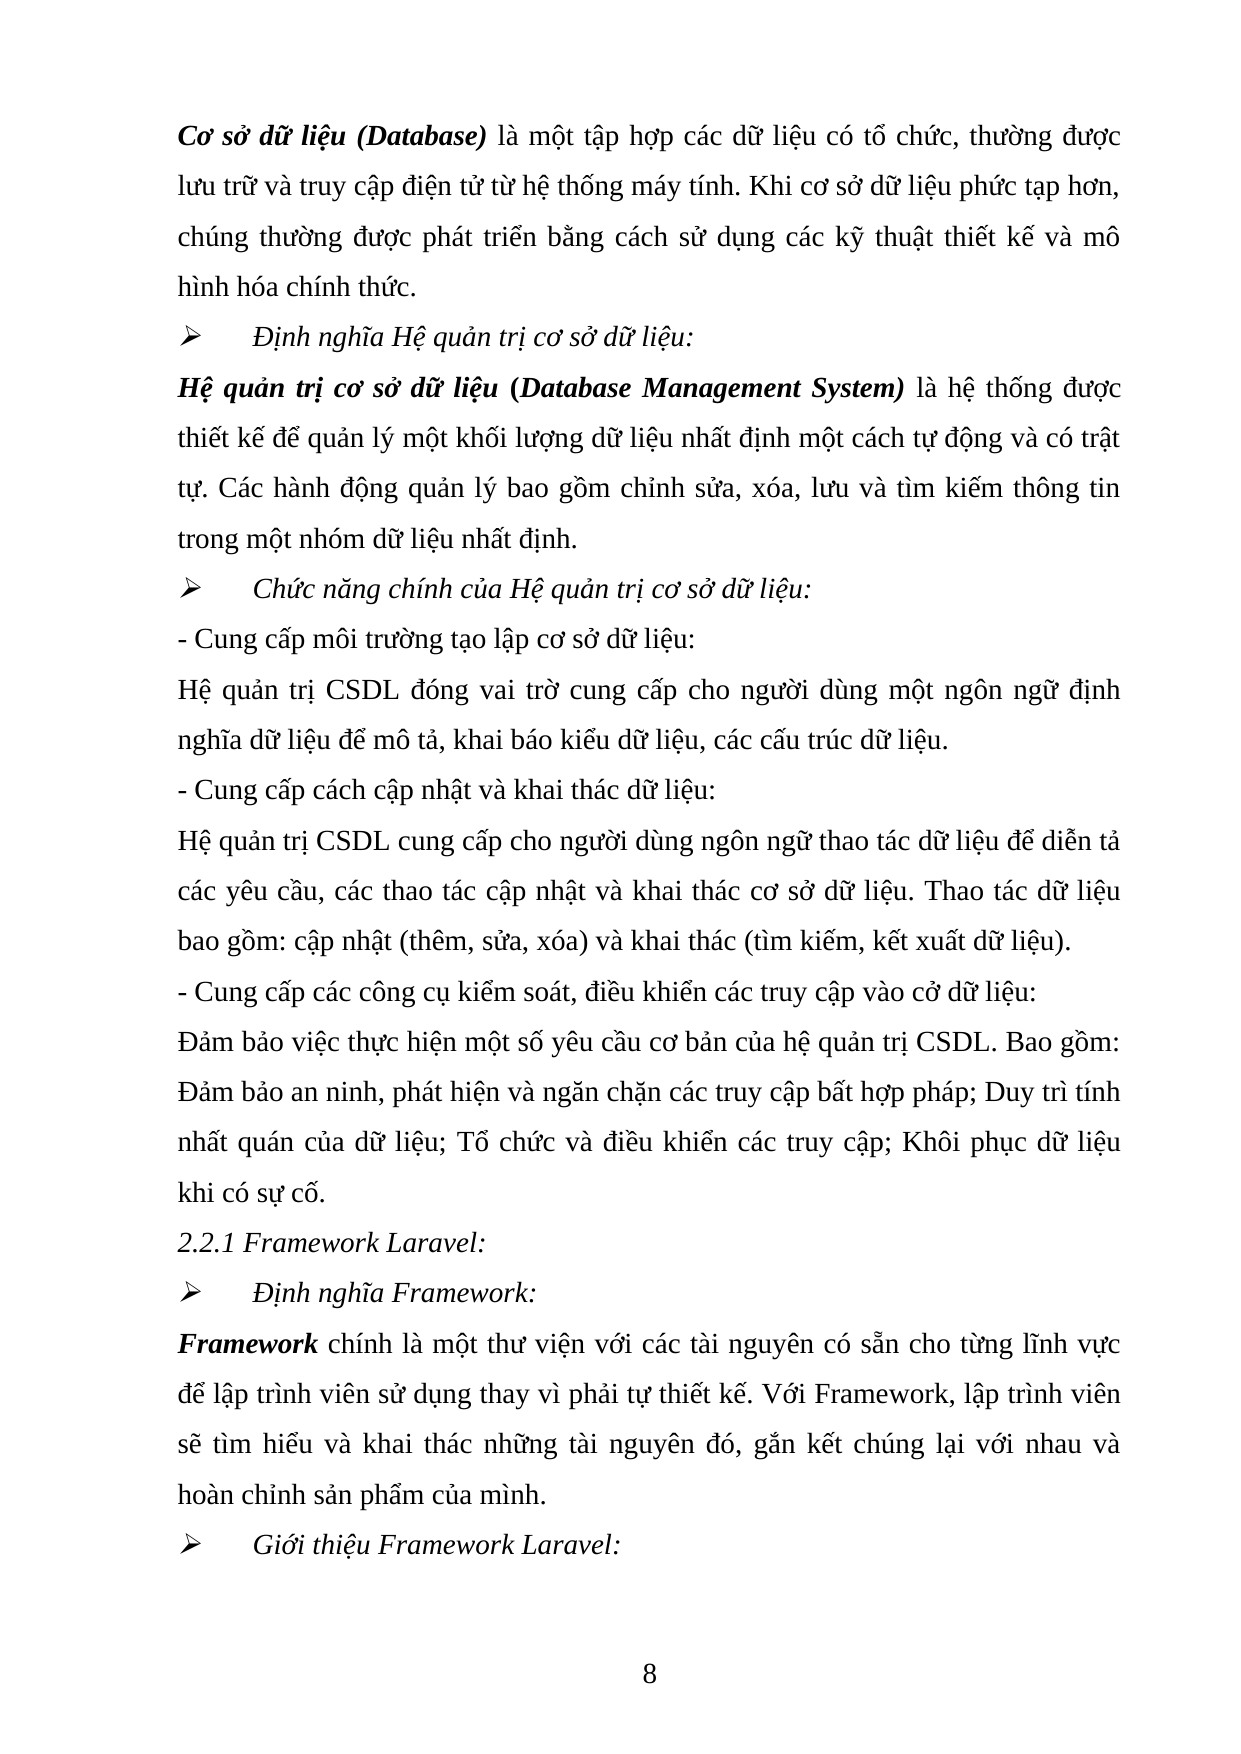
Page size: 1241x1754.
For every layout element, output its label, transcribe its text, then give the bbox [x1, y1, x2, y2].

list Framework chính là một thư viện với các tài nguyên có sẵn cho từng lĩnh vực để lập trình viên sử dụng thay vì phải tự thiết kế. Với Framework, lập trình viên sẽ tìm hiểu và khai thác những tài nguyên đó, gắn kết chúng lại với nhau và hoàn chỉnh sản phẩm của mình. [177, 1326, 1122, 1510]
list Cơ sở dữ liệu (Database) là một tập hợp các dữ liệu có tổ chức, thường được lưu trữ và truy cập điện tử từ hệ thống máy tính. Khi cơ sở dữ liệu phức tạp hơn, chúng thường được phát triển bằng cách sử dụng các kỹ thuật thiết kế và mô hình hóa chính thức. [177, 118, 1122, 303]
text Đảm bảo việc thực hiện một số yêu cầu cơ bản của hệ quản trị CSDL. Bao gồm: Đảm bảo an ninh, phát hiện và ngăn chặn các truy cập bất hợp pháp; Duy trì tính nhất quán của dữ liệu; Tổ chức và điều khiển các truy cập; Khôi phục dữ liệu khi có sự cố. [177, 1024, 1122, 1208]
list 2.2.1 Framework Laravel: [177, 1225, 1122, 1259]
list Chức năng chính của Hệ quản trị cơ sở dữ liệu: [177, 571, 1122, 605]
list Định nghĩa Framework: [177, 1276, 1122, 1309]
list Định nghĩa Hệ quản trị cơ sở dữ liệu: [177, 319, 1122, 353]
text Hệ quản trị CSDL đóng vai trờ cung cấp cho người dùng một ngôn ngữ định nghĩa dữ liệu để mô tả, khai báo kiểu dữ liệu, các cấu trúc dữ liệu. [177, 672, 1122, 756]
list - Cung cấp cách cập nhật và khai thác dữ liệu: [177, 772, 1122, 806]
text Hệ quản trị CSDL cung cấp cho người dùng ngôn ngữ thao tác dữ liệu để diễn tả các yêu cầu, các thao tác cập nhật và khai thác cơ sở dữ liệu. Thao tác dữ liệu bao gồm: cập nhật (thêm, sửa, xóa) và khai thác (tìm kiếm, kết xuất dữ liệu). [177, 823, 1122, 957]
list - Cung cấp môi trường tạo lập cơ sở dữ liệu: [177, 621, 1122, 655]
list Hệ quản trị cơ sở dữ liệu (Database Management System) là hệ thống được thiết kế để quản lý một khối lượng dữ liệu nhất định một cách tự động và có trật tự. Các hành động quản lý bao gồm chỉnh sửa, xóa, lưu và tìm kiếm thông tin trong một nhóm dữ liệu nhất định. [177, 370, 1122, 554]
list Giới thiệu Framework Laravel: [177, 1527, 1122, 1561]
list - Cung cấp các công cụ kiểm soát, điều khiển các truy cập vào cở dữ liệu: [177, 974, 1122, 1007]
